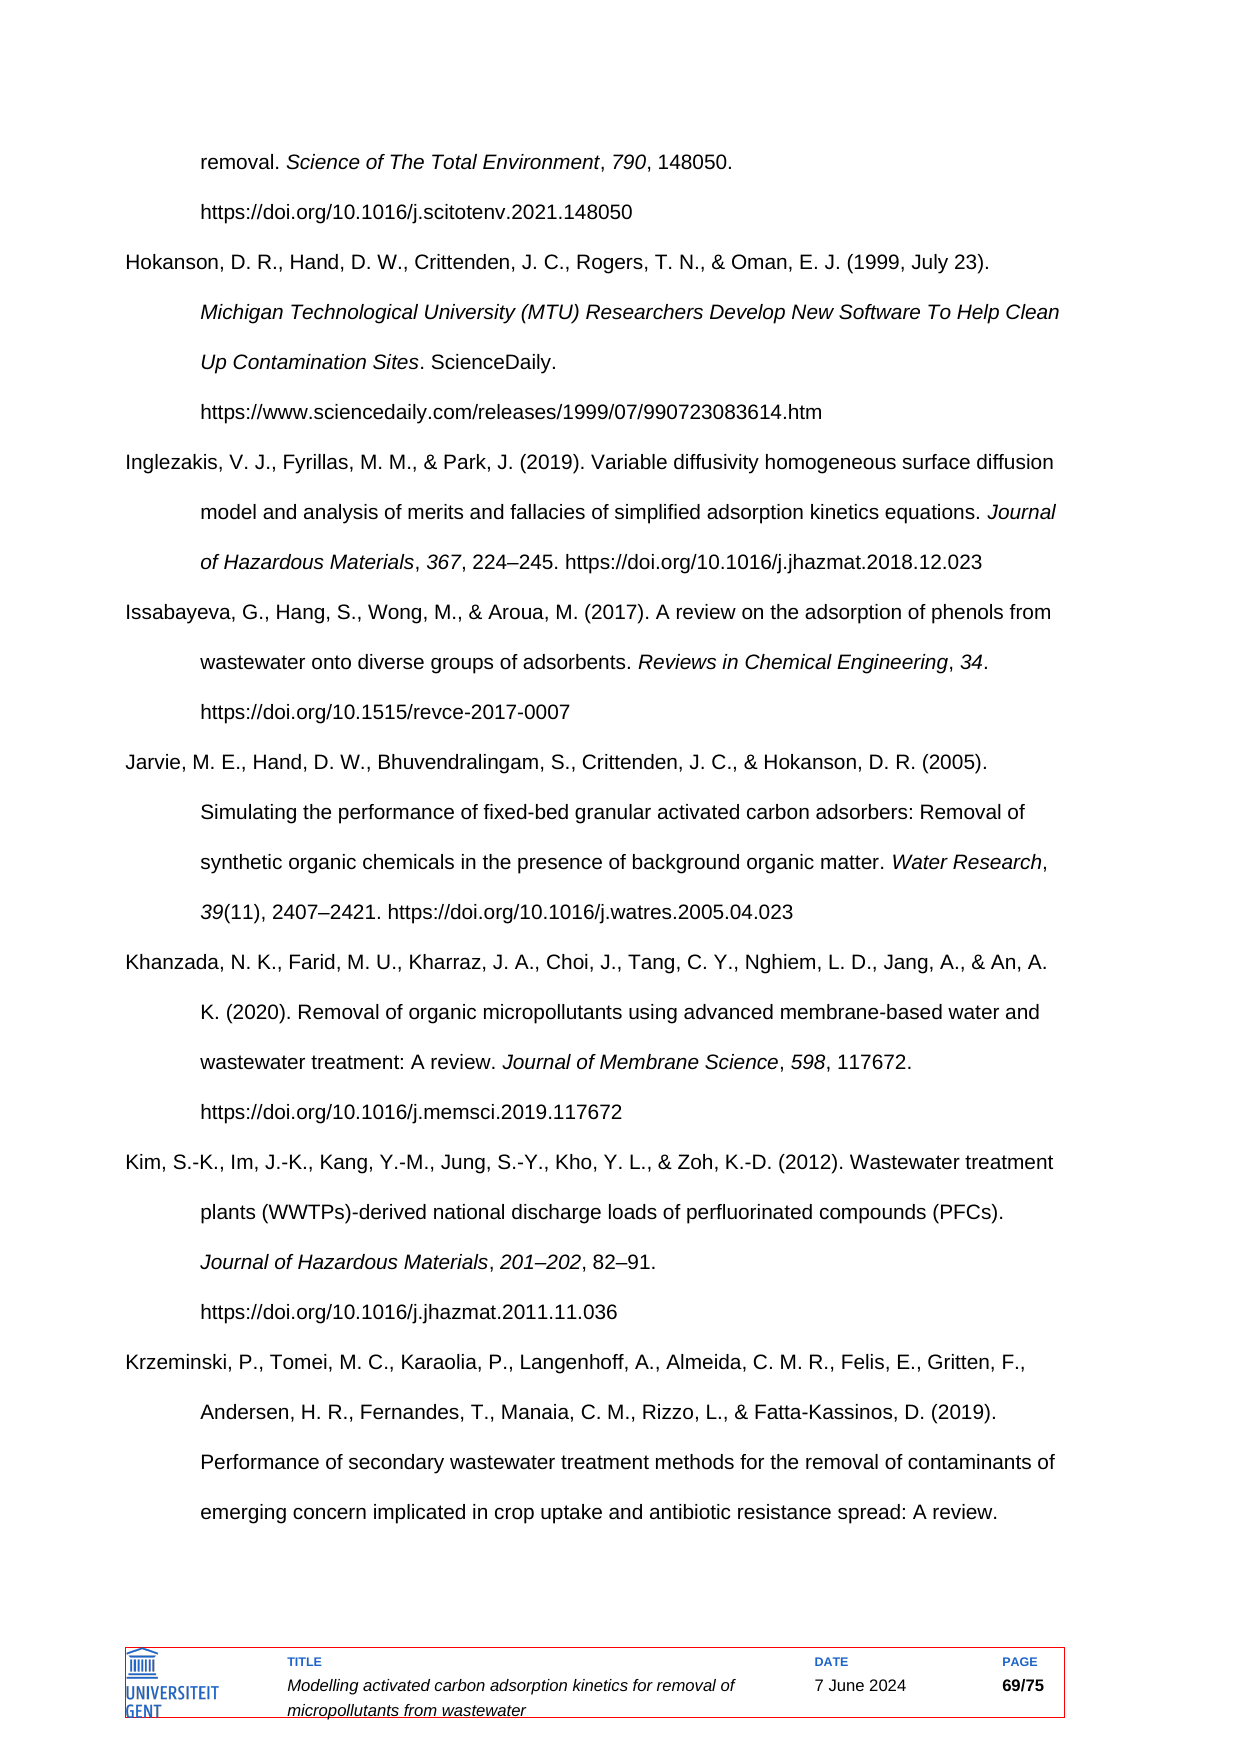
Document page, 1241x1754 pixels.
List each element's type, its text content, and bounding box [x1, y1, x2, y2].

text Kim, S.-K., Im, J.-K., Kang, Y.-M., Jung, S.-Y., Kho, Y. L., & Zoh, K.-D. (2012). Wastewater treatment plants (WWTPs)-derived national discharge loads of perfluorinated compounds (PFCs). Journal of Hazardous Materials, 201–202, 82–91. https://doi.org/10.1016/j.jhazmat.2011.11.036 [125, 1124, 1065, 1324]
text Hokanson, D. R., Hand, D. W., Crittenden, J. C., Rogers, T. N., & Oman, E. J. (1999, July 23). Michigan Technological University (MTU) Researchers Develop New Software To Help Clean Up Contamination Sites. ScienceDaily. https://www.sciencedaily.com/releases/1999/07/990723083614.htm [125, 224, 1065, 424]
text Issabayeva, G., Hang, S., Wong, M., & Aroua, M. (2017). A review on the adsorption of phenols from wastewater onto diverse groups of adsorbents. Reviews in Chemical Engineering, 34. https://doi.org/10.1515/revce-2017-0007 [125, 574, 1065, 724]
text Jarvie, M. E., Hand, D. W., Bhuvendralingam, S., Crittenden, J. C., & Hokanson, D. R. (2005). Simulating the performance of fixed-bed granular activated carbon adsorbers: Removal of synthetic organic chemicals in the presence of background organic matter. Water Research, 39(11), 2407–2421. https://doi.org/10.1016/j.watres.2005.04.023 [125, 724, 1065, 924]
text Inglezakis, V. J., Fyrillas, M. M., & Park, J. (2019). Variable diffusivity homogeneous surface diffusion model and analysis of merits and fallacies of simplified adsorption kinetics equations. Journal of Hazardous Materials, 367, 224–245. https://doi.org/10.1016/j.jhazmat.2018.12.023 [125, 424, 1065, 574]
picture [95, 1623, 252, 1749]
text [125, 1324, 1065, 1524]
text Khanzada, N. K., Farid, M. U., Kharraz, J. A., Choi, J., Tang, C. Y., Nghiem, L. D., Jang, A., & An, A. K. (2020). Removal of organic micropollutants using advanced membrane-based water and wastewater treatment: A review. Journal of Membrane Science, 598, 117672. https://doi.org/10.1016/j.memsci.2019.117672 [125, 924, 1065, 1124]
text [125, 124, 1065, 224]
